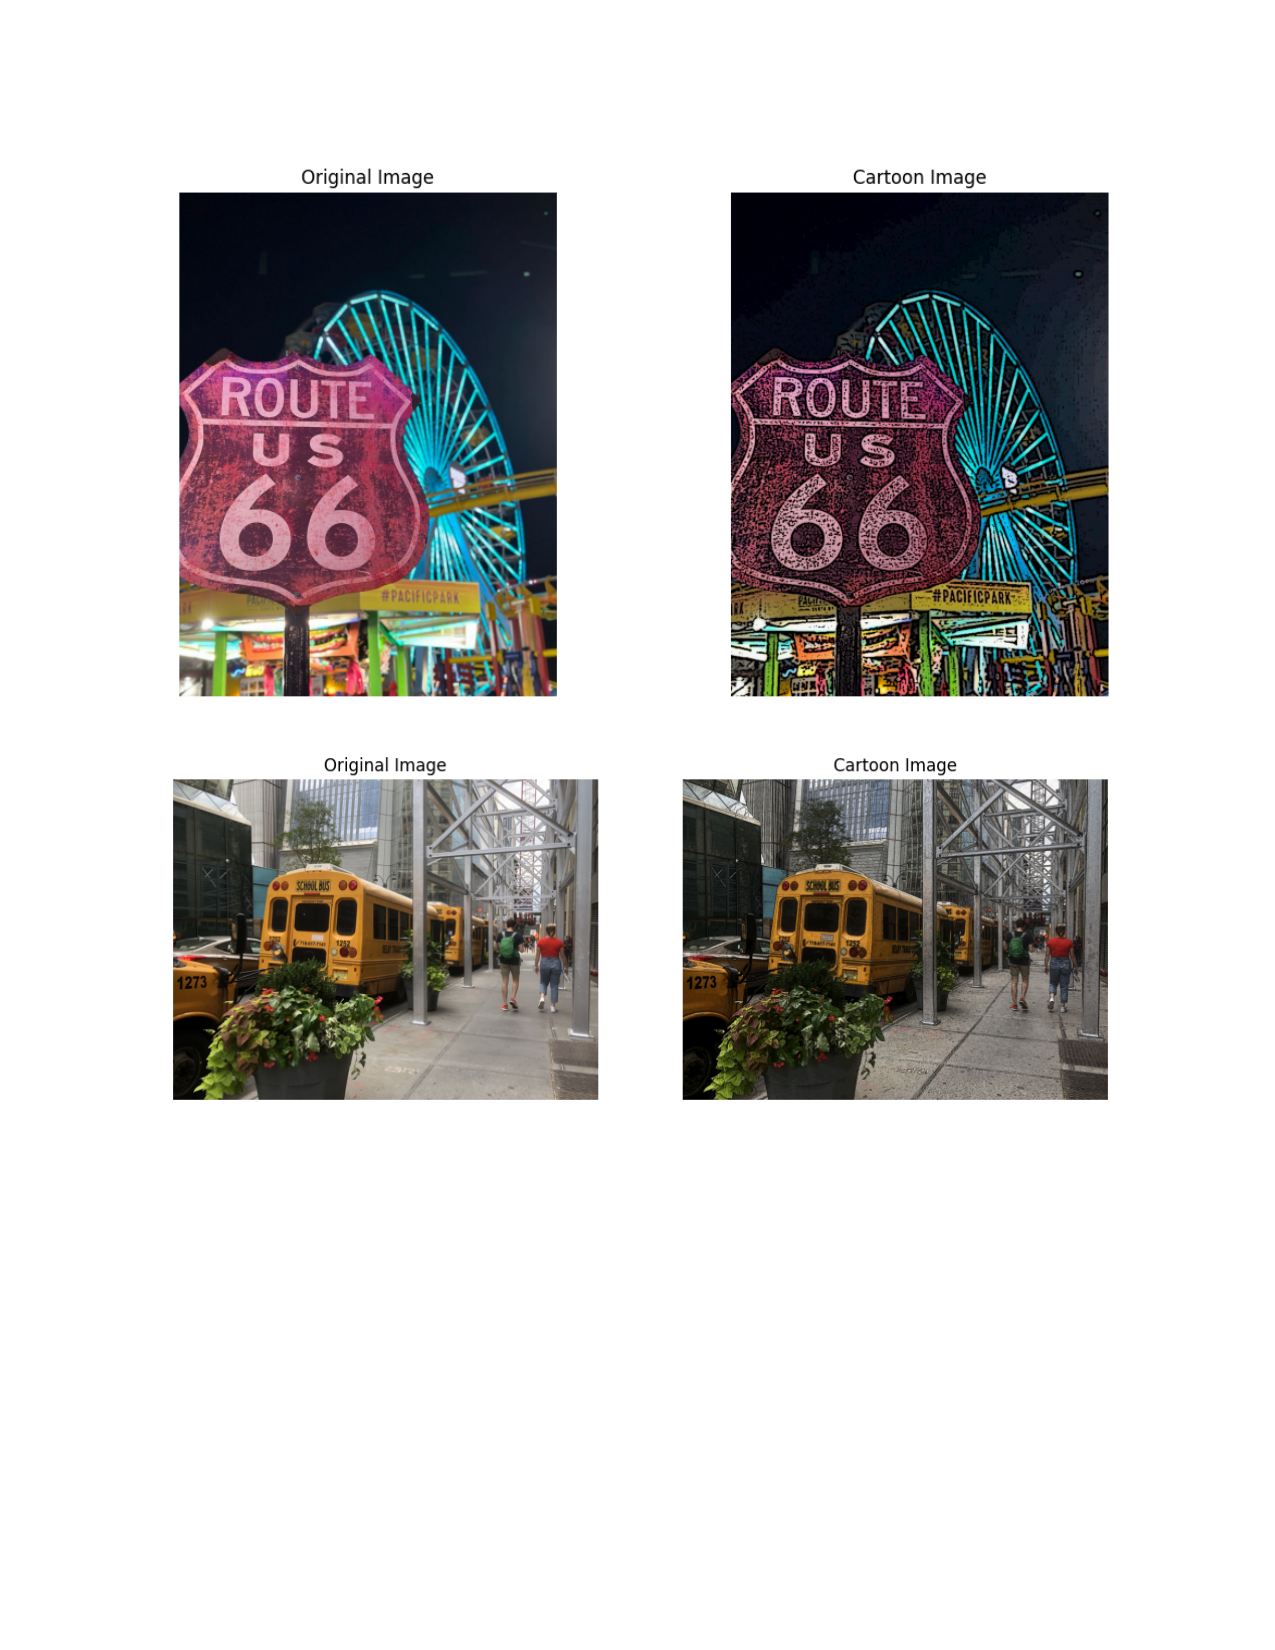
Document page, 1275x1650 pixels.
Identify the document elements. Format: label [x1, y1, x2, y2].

picture [150, 734, 1125, 1123]
picture [150, 150, 1125, 716]
